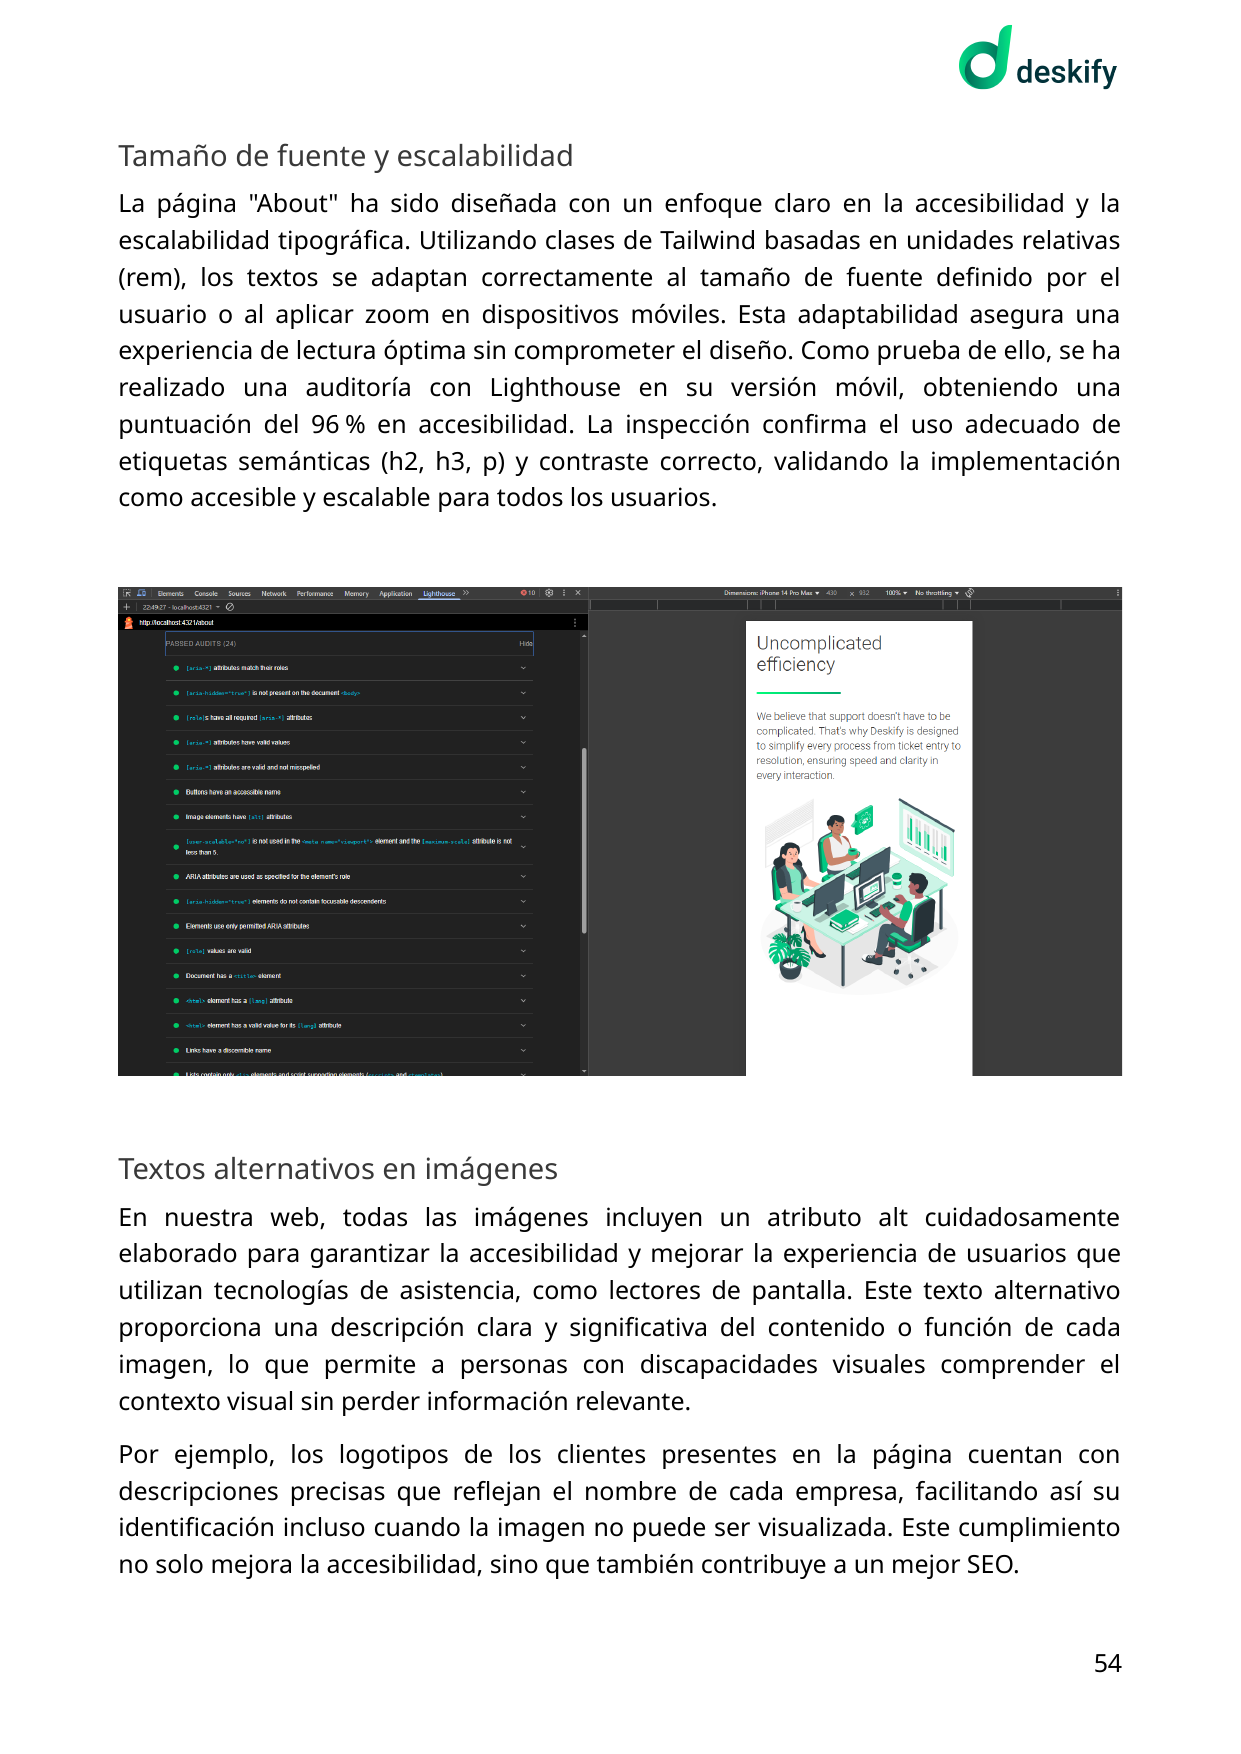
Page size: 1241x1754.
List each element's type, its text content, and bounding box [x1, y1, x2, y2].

subtitle Textos alternativos en imágenes [118, 1148, 1122, 1188]
picture [953, 22, 1127, 92]
text La página "About" ha sido diseñada con un enfoque claro en la accesibilidad y la escalabilidad tipográfica. Utilizando clases de Tailwind basadas en unidades relativas (rem), los textos se adaptan correctamente al tamaño de fuente definido por el usuario o al aplicar zoom en dispositivos móviles. Esta adaptabilidad asegura una experiencia de lectura óptima sin comprometer el diseño. Como prueba de ello, se ha realizado una auditoría con Lighthouse en su versión móvil, obteniendo una puntuación del 96 % en accesibilidad. La inspección confirma el uso adecuado de etiquetas semánticas (h2, h3, p) y contraste correcto, validando la implementación como accesible y escalable para todos los usuarios. [118, 186, 1122, 514]
picture [118, 587, 1123, 1076]
subtitle Tamaño de fuente y escalabilidad [118, 135, 1122, 174]
text Por ejemplo, los logotipos de los clientes presentes en la página cuentan con descripciones precisas que reflejan el nombre de cada empresa, facilitando así su identificación incluso cuando la imagen no puede ser visualizada. Este cumplimiento no solo mejora la accesibilidad, sino que también contribuye a un mejor SEO. [118, 1437, 1122, 1581]
text En nuestra web, todas las imágenes incluyen un atributo alt cuidadosamente elaborado para garantizar la accesibilidad y mejorar la experiencia de usuarios que utilizan tecnologías de asistencia, como lectores de pantalla. Este texto alternativo proporciona una descripción clara y significativa del contenido o función de cada imagen, lo que permite a personas con discapacidades visuales comprender el contexto visual sin perder información relevante. [118, 1199, 1122, 1417]
